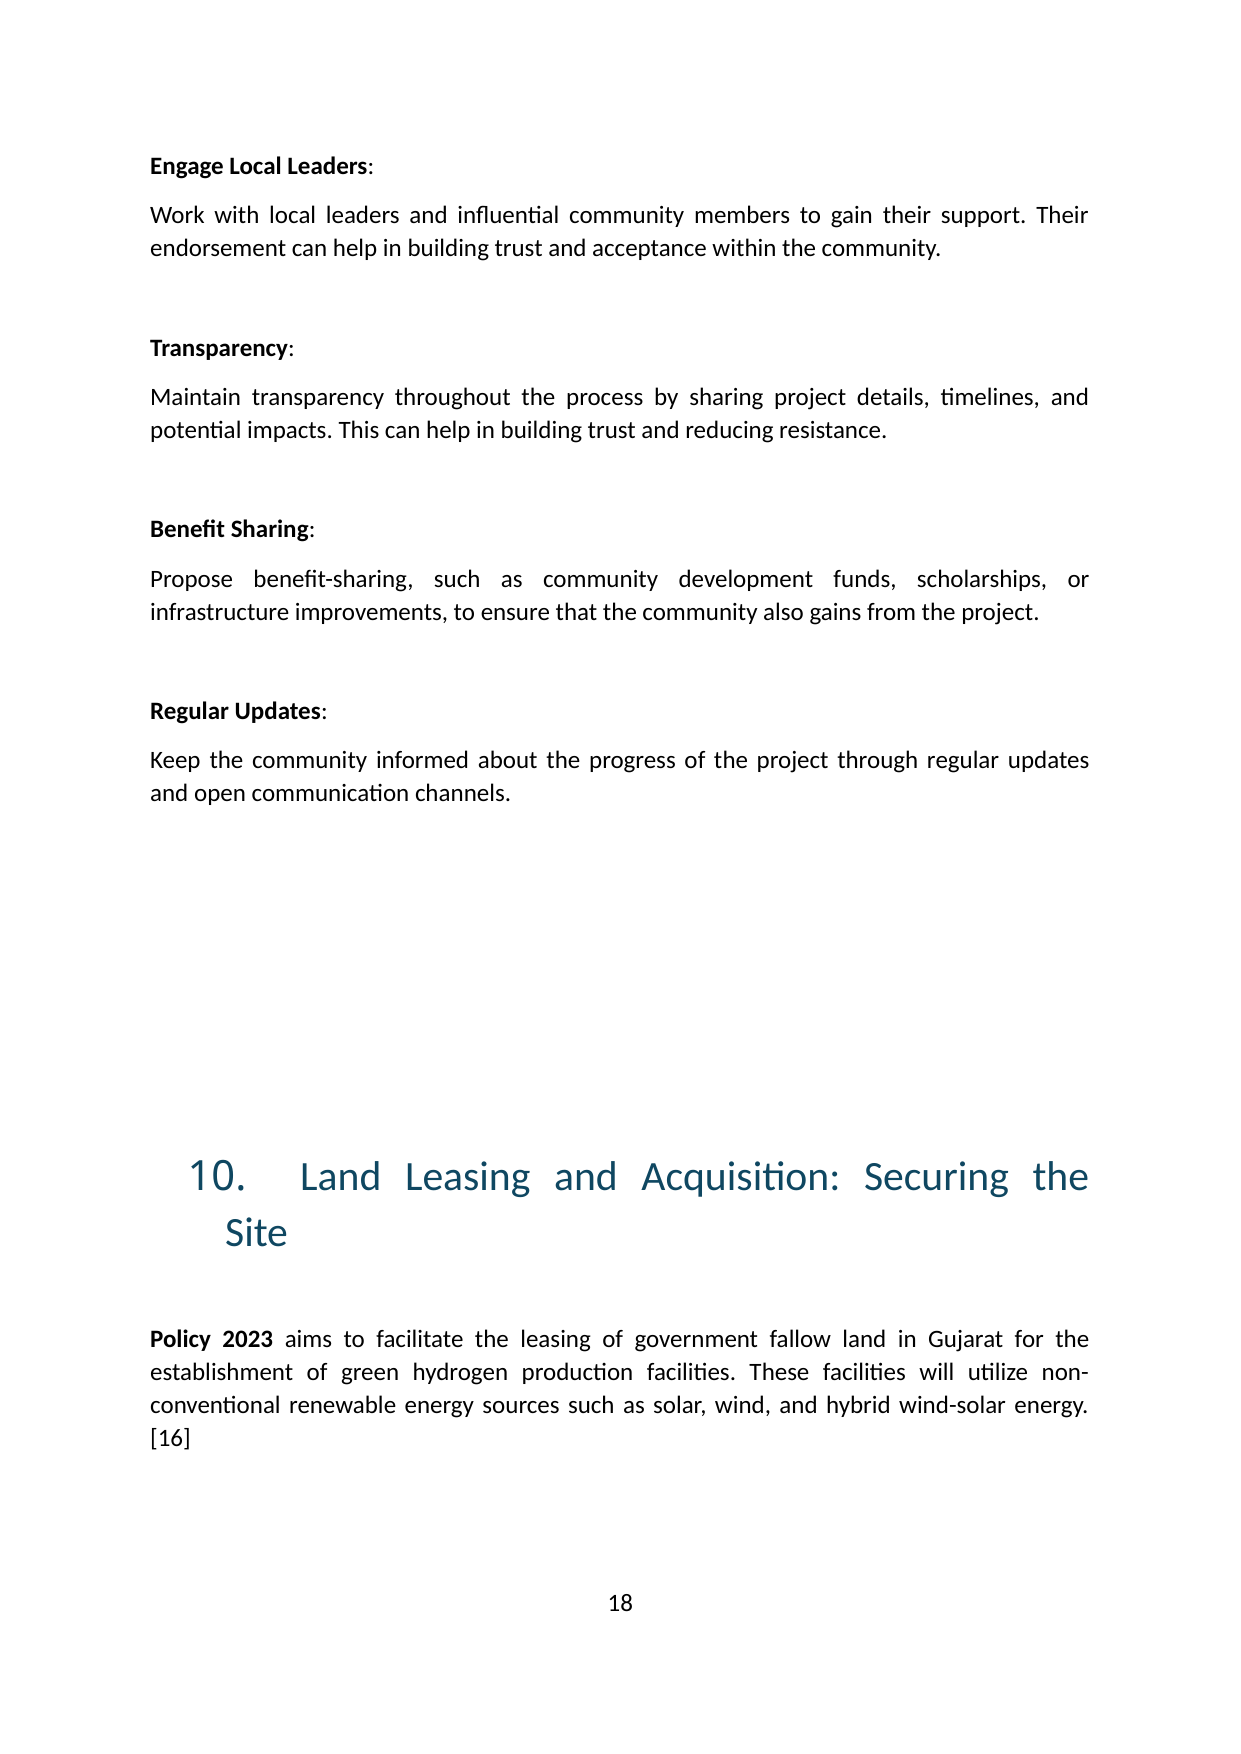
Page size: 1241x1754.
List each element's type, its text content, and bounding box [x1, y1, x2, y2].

subtitle Land Leasing and Acquisition: Securing the Site [187, 1145, 1090, 1257]
text Maintain transparency throughout the process by sharing project details, timelines, and potential impacts. This can help in building trust and reducing resistance. [150, 381, 1090, 445]
text Benefit Sharing: [150, 513, 1090, 544]
text Keep the community informed about the progress of the project through regular updates and open communication channels. [150, 744, 1090, 808]
text Engage Local Leaders: [150, 150, 1090, 181]
text Transparency: [150, 332, 1090, 362]
text Policy 2023 aims to facilitate the leasing of government fallow land in Gujarat for the establishment of green hydrogen production facilities. These facilities will utilize non-conventional renewable energy sources such as solar, wind, and hybrid wind-solar energy. [150, 1323, 1090, 1452]
text Propose benefit-sharing, such as community development funds, scholarships, or infrastructure improvements, to ensure that the community also gains from the project. [150, 563, 1090, 626]
text Work with local leaders and influential community members to gain their support. Their endorsement can help in building trust and acceptance within the community. [150, 199, 1090, 263]
text Regular Updates: [150, 695, 1090, 726]
